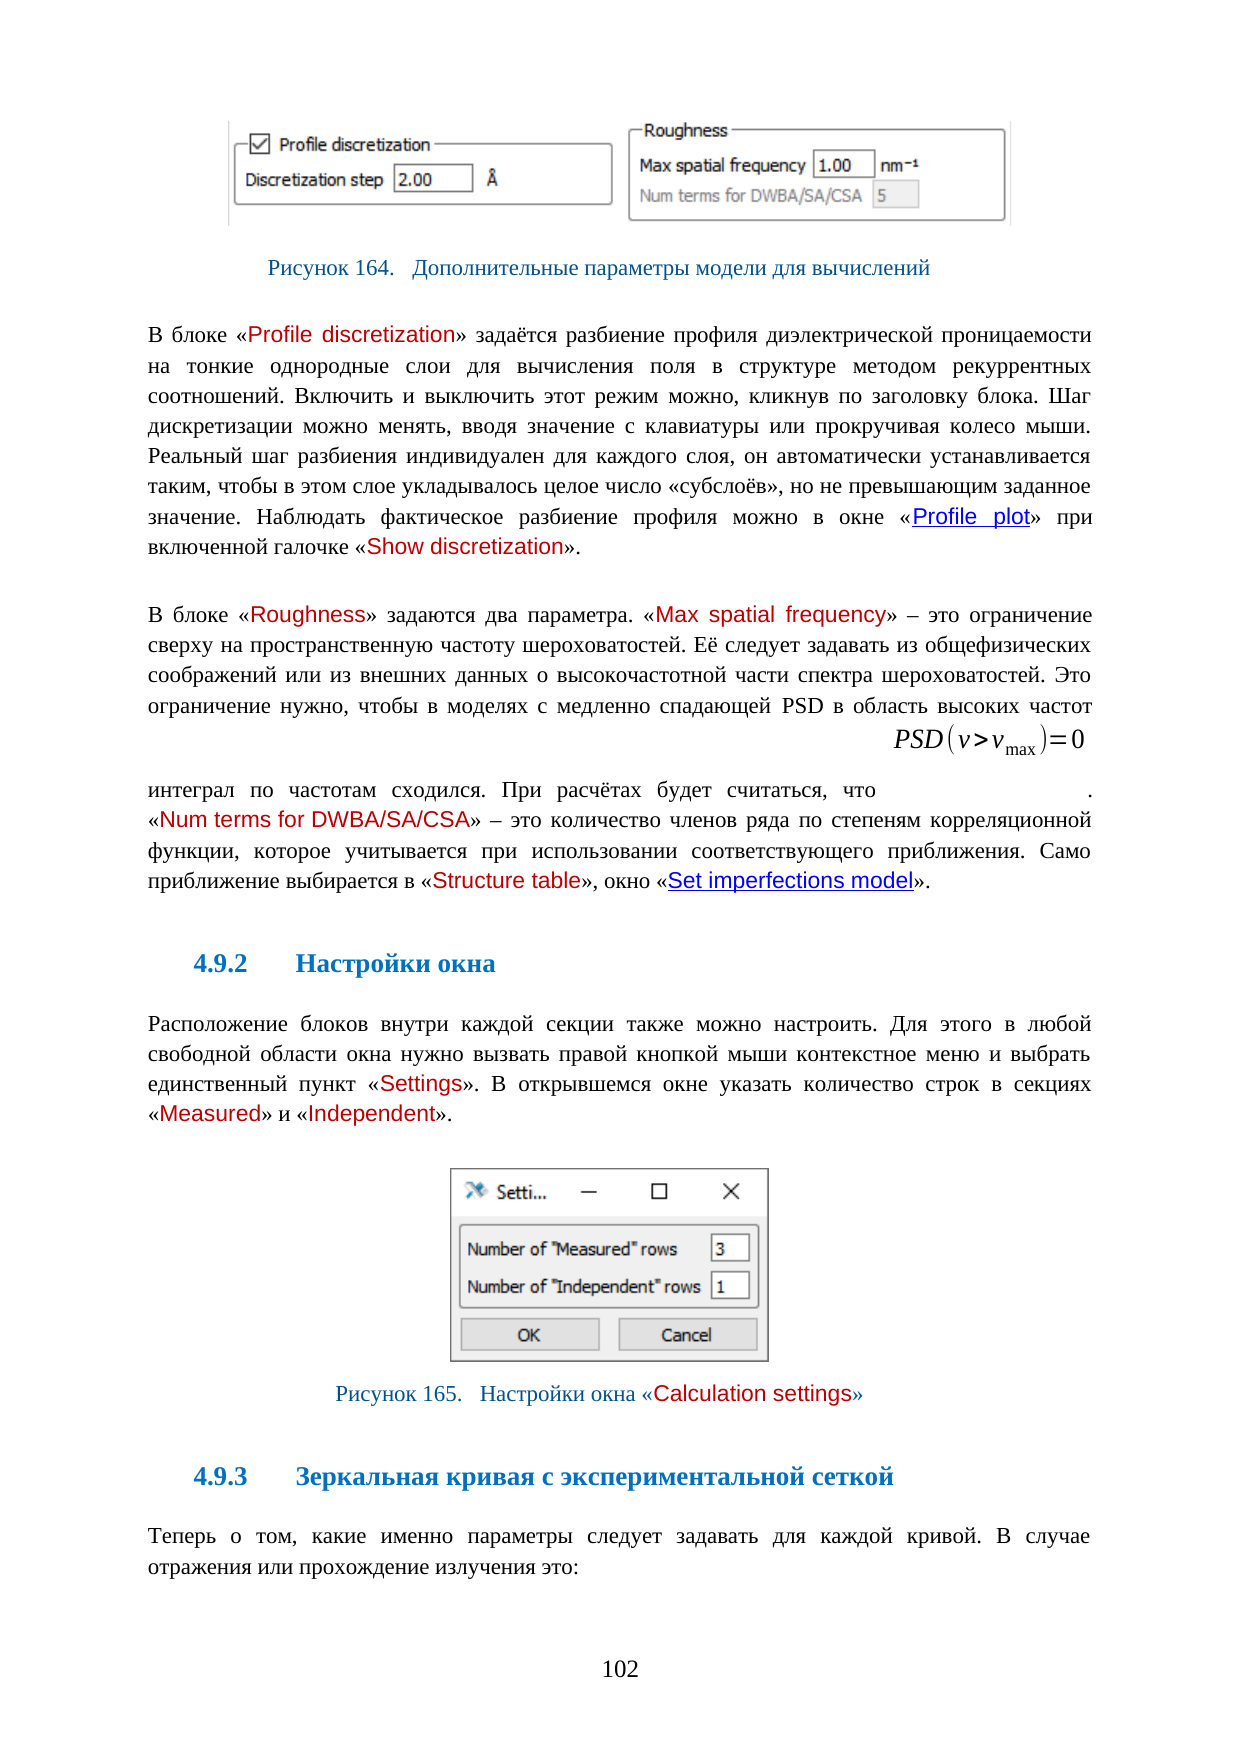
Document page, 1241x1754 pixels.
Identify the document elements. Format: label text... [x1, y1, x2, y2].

picture [228, 121, 1012, 226]
subtitle Настройки окна [193, 947, 1093, 978]
text В блоке «Roughness» задаются два параметра. «Max spatial frequency» – это ограничение сверху на пространственную частоту шероховатостей. Её следует задавать из общефизических соображений или из внешних данных о высокочастотной части спектра шероховатостей. Это ограничение нужно, чтобы в моделях с медленно спадающей PSD в область высоких частот интеграл по частотам сходился. При расчётах будет считаться, что . «Num terms for DWBA/SA/CSA» – это количество членов ряда по степеням корреляционной функции, которое учитывается при использовании соответствующего приближения. Само приближение выбирается в «Structure table», окно «Set imperfections model». [148, 601, 1093, 893]
subtitle Зеркальная кривая с экспериментальной сеткой [193, 1460, 1093, 1491]
picture [450, 1168, 769, 1362]
text В блоке «Profile discretization» задаётся разбиение профиля диэлектрической проницаемости на тонкие однородные слои для вычисления поля в структуре методом рекуррентных соотношений. Включить и выключить этот режим можно, кликнув по заголовку блока. Шаг дискретизации можно менять, вводя значение с клавиатуры или прокручивая колесо мыши. Реальный шаг разбиения индивидуален для каждого слоя, он автоматически устанавливается таким, чтобы в этом слое укладывалось целое число «субслоёв», но не превышающим заданное значение. Наблюдать фактическое разбиение профиля можно в окне «Profile plot» при включенной галочке «Show discretization». [148, 321, 1093, 559]
text Теперь о том, какие именно параметры следует задавать для каждой кривой. В случае отражения или прохождение излучения это: [148, 1523, 1093, 1579]
text Расположение блоков внутри каждой секции также можно настроить. Для этого в любой свободной области окна нужно вызвать правой кнопкой мыши контекстное меню и выбрать единственный пункт «Settings». В открывшемся окне указать количество строк в секциях «Measured» и «Independent». [148, 1010, 1093, 1127]
